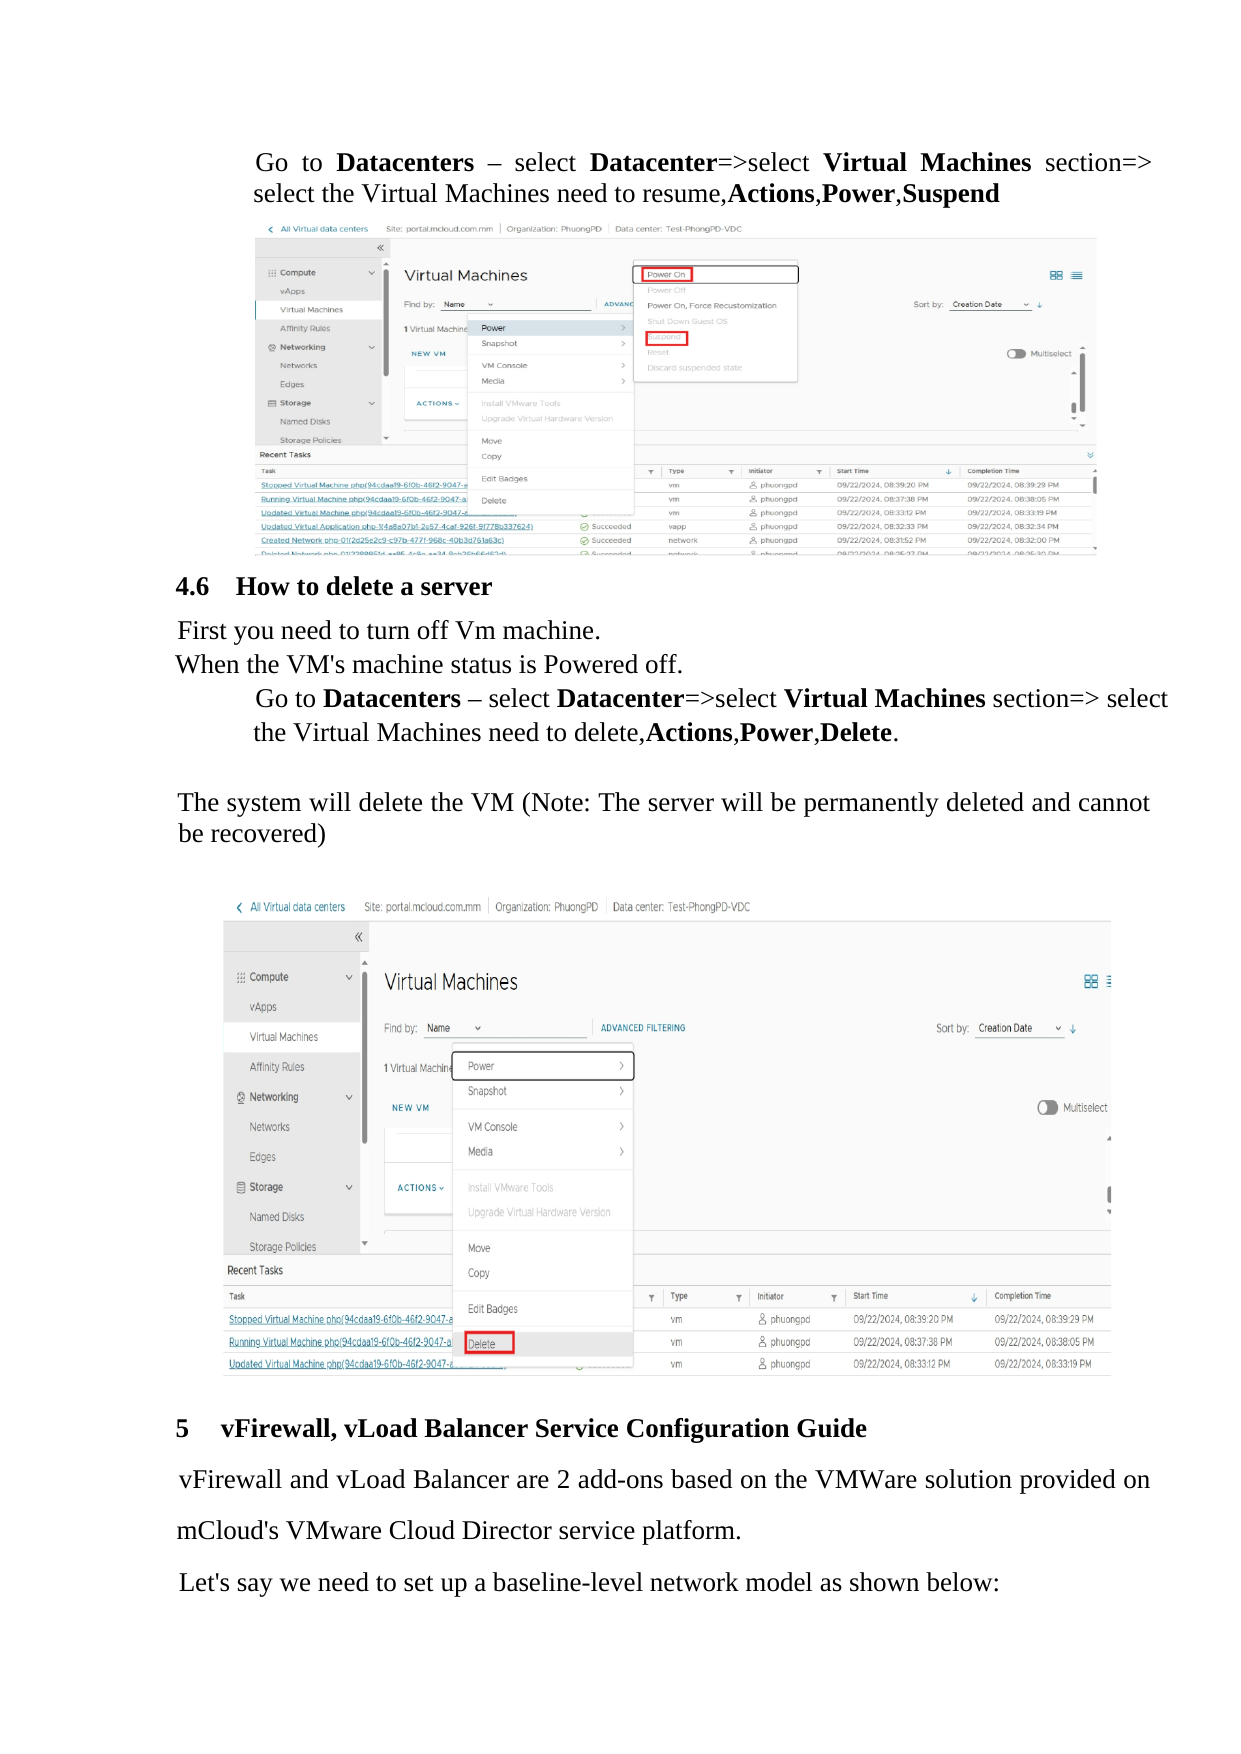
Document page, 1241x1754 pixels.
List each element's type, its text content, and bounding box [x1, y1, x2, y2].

text Go to Datacenters – select Datacenter=>select Virtual Machines section=> select the Virtual Machines need to delete,Actions,Power,Delete. [253, 682, 1183, 747]
subtitle vFirewall, vLoad Balancer Service Configuration Guide [175, 1412, 1152, 1443]
text When the VM's machine status is Powered off. [175, 648, 1240, 680]
picture [223, 892, 1112, 1376]
picture [255, 221, 1097, 556]
text vFirewall and vLoad Balancer are 2 add-ons based on the VMWare solution provided on mCloud's VMware Cloud Director service platform. [176, 1463, 1152, 1545]
text Let's say we need to set up a baseline-level network model as shown below: [176, 1566, 1152, 1597]
subtitle How to delete a server [175, 570, 1183, 602]
text First you need to turn off Vm machine. [177, 614, 1151, 645]
text The system will delete the VM (Note: The server will be permanently deleted and cannot be recovered) [177, 786, 1152, 849]
text Go to Datacenters – select Datacenter=>select Virtual Machines section=> select the Virtual Machines need to resume,Actions,Power,Suspend [253, 146, 1152, 209]
